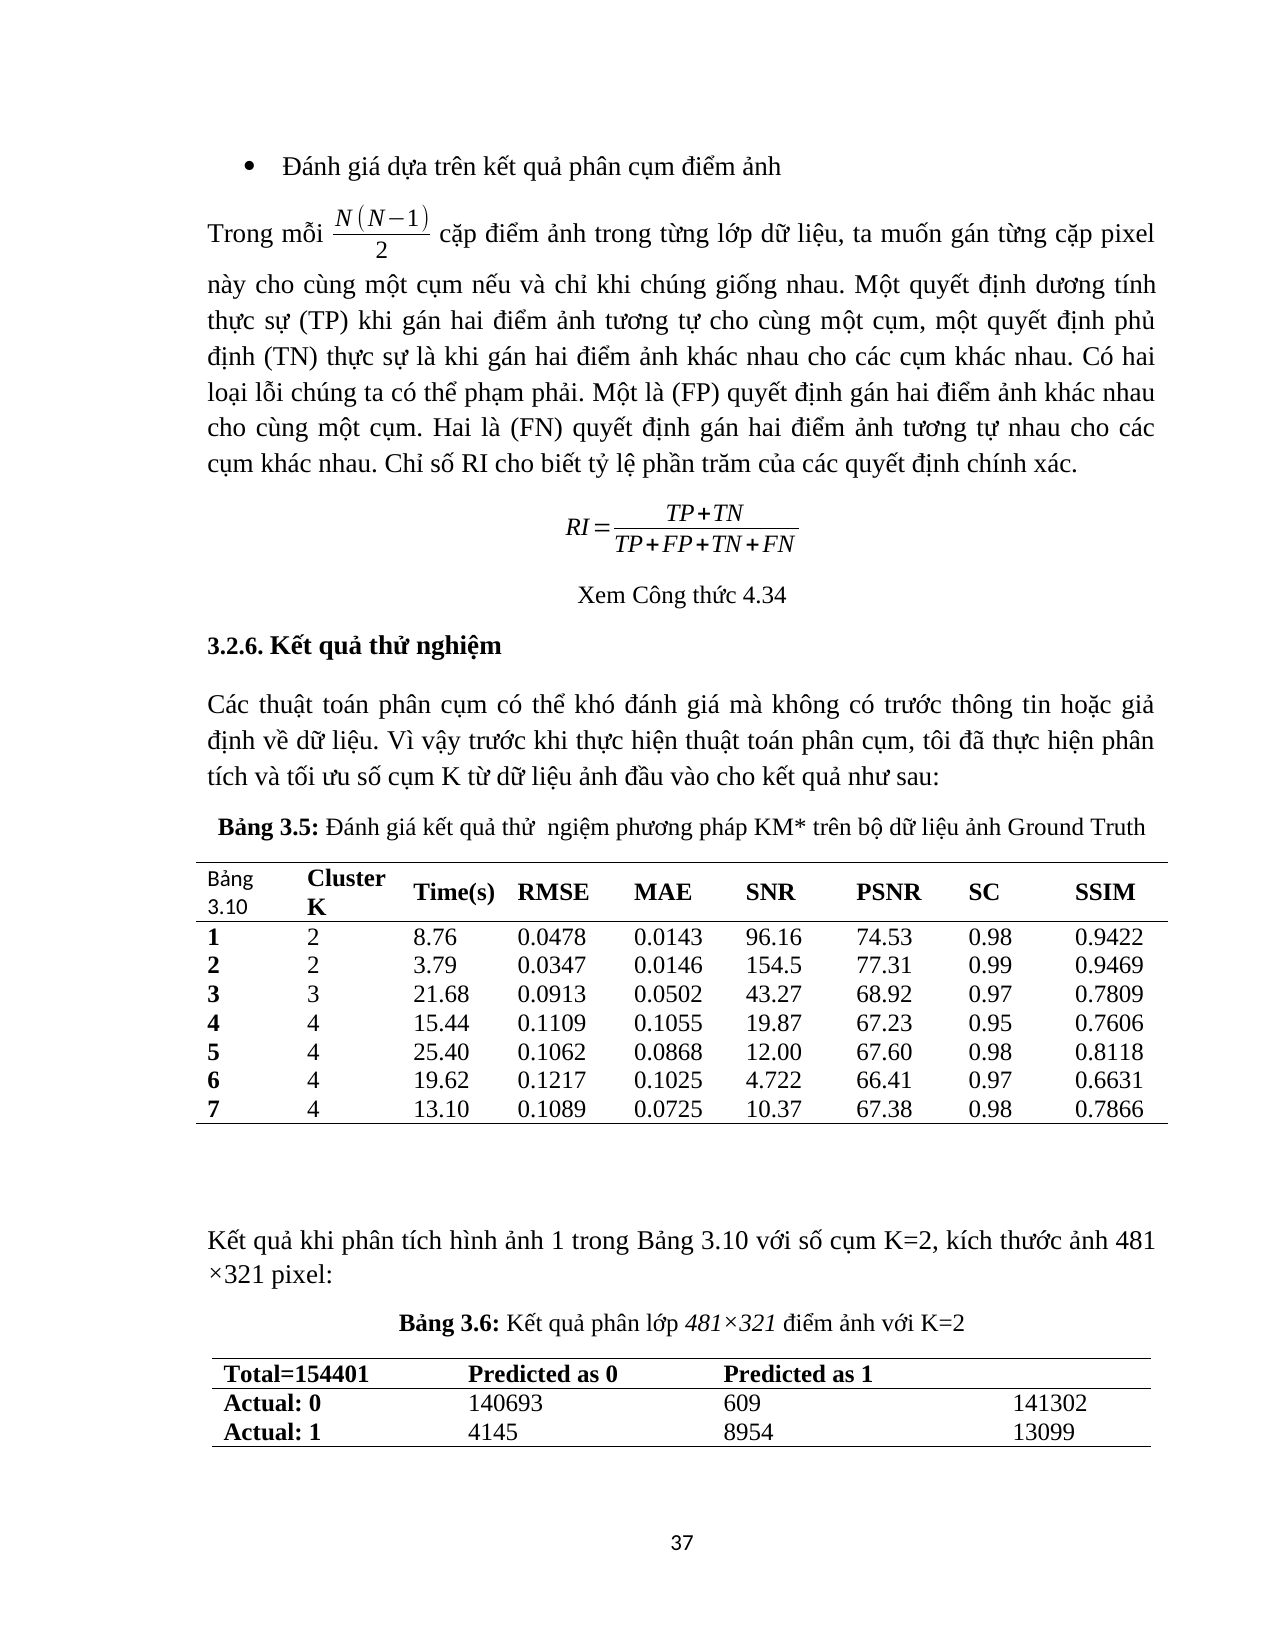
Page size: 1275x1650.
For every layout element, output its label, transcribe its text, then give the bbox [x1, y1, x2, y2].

table_cell 12.00 [734, 1037, 845, 1065]
table_cell 0.1025 [623, 1065, 734, 1094]
table_cell 0.98 [957, 1037, 1063, 1065]
table_cell 0.98 [957, 922, 1063, 950]
table_cell 67.23 [845, 1008, 957, 1037]
table_header Time(s) [402, 863, 506, 921]
table_header [1001, 1359, 1151, 1387]
table_cell 2 [296, 950, 402, 979]
table_cell 0.9469 [1064, 950, 1168, 979]
table_cell 0.7809 [1064, 979, 1168, 1008]
table_cell 19.62 [402, 1065, 506, 1094]
list Đánh giá dựa trên kết quả phân cụm điểm ảnh [244, 150, 1156, 181]
text Bảng 3.5: Đánh giá kết quả thử ngiệm phương pháp KM* trên bộ dữ liệu ảnh Ground Truth [207, 812, 1156, 841]
table_cell 0.6631 [1064, 1065, 1168, 1094]
table_cell 0.1217 [506, 1065, 623, 1094]
table_cell 0.7606 [1064, 1008, 1168, 1037]
table_cell 13099 [1001, 1417, 1151, 1446]
table_cell 74.53 [845, 922, 957, 950]
table_header Bảng 3.10 [196, 863, 296, 921]
table_cell 0.0913 [506, 979, 623, 1008]
table_cell 4 [296, 1094, 402, 1123]
subtitle Kết quả thử nghiệm [207, 629, 1156, 661]
table_cell 8.76 [402, 922, 506, 950]
table_cell Actual: 0 [212, 1389, 457, 1417]
table_cell 0.1089 [506, 1094, 623, 1123]
table_cell 0.0725 [623, 1094, 734, 1123]
table_cell 15.44 [402, 1008, 506, 1037]
table_cell 141302 [1001, 1389, 1151, 1417]
table_header Cluster K [296, 863, 402, 921]
table_cell 0.99 [957, 950, 1063, 979]
table_cell 7 [196, 1094, 296, 1123]
table_cell 4145 [457, 1417, 712, 1446]
table_cell 3.79 [402, 950, 506, 979]
table_cell 4 [296, 1065, 402, 1094]
table_cell 6 [196, 1065, 296, 1094]
table_header Total=154401 [212, 1359, 457, 1387]
table_header SNR [734, 863, 845, 921]
table_cell 0.8118 [1064, 1037, 1168, 1065]
table_cell 2 [196, 950, 296, 979]
table_cell 0.97 [957, 1065, 1063, 1094]
table_header Predicted as 0 [457, 1359, 712, 1387]
table_cell 43.27 [734, 979, 845, 1008]
table_cell 0.97 [957, 979, 1063, 1008]
table_cell 77.31 [845, 950, 957, 979]
table_cell Actual: 1 [212, 1417, 457, 1446]
table_header Predicted as 1 [712, 1359, 1001, 1387]
table_cell 2 [296, 922, 402, 950]
text Bảng 3.6: Kết quả phân lớp 481321 điểm ảnh với K=2 [207, 1308, 1156, 1337]
table_cell 0.98 [957, 1094, 1063, 1123]
table_cell 0.0502 [623, 979, 734, 1008]
table_cell 0.0146 [623, 950, 734, 979]
table_cell 1 [196, 922, 296, 950]
table_cell 67.38 [845, 1094, 957, 1123]
table_cell 0.1055 [623, 1008, 734, 1037]
table_cell 609 [712, 1389, 1001, 1417]
text Trong mỗi cặp điểm ảnh trong từng lớp dữ liệu, ta muốn gán từng cặp pixel này cho cùng một cụm nếu và chỉ khi chúng giống nhau. Một quyết định dương tính thực sự (TP) khi gán hai điểm ảnh tương tự cho cùng một cụm, một quyết định phủ định (TN) thực sự là khi gán hai điểm ảnh khác nhau cho các cụm khác nhau. Có hai loại lỗi chúng ta có thể phạm phải. Một là (FP) quyết định gán hai điểm ảnh khác nhau cho cùng một cụm. Hai là (FN) quyết định gán hai điểm ảnh tương tự nhau cho các cụm khác nhau. Chỉ số RI cho biết tỷ lệ phần trăm của các quyết định chính xác. [207, 203, 1156, 478]
table_cell 96.16 [734, 922, 845, 950]
table_header SC [957, 863, 1063, 921]
table_header RMSE [506, 863, 623, 921]
table_cell 0.0868 [623, 1037, 734, 1065]
table_cell 4 [196, 1008, 296, 1037]
text Các thuật toán phân cụm có thể khó đánh giá mà không có trước thông tin hoặc giả định về dữ liệu. Vì vậy trước khi thực hiện thuật toán phân cụm, tôi đã thực hiện phân tích và tối ưu số cụm K từ dữ liệu ảnh đầu vào cho kết quả như sau: [207, 688, 1156, 791]
text Kết quả khi phân tích hình ảnh 1 trong Bảng 3.10 với số cụm K=2, kích thước ảnh 481321 pixel: [207, 1224, 1156, 1289]
table_header PSNR [845, 863, 957, 921]
table_cell 4 [296, 1037, 402, 1065]
table_cell 154.5 [734, 950, 845, 979]
table_cell 3 [296, 979, 402, 1008]
table_cell 0.0143 [623, 922, 734, 950]
table_cell 67.60 [845, 1037, 957, 1065]
table_cell 21.68 [402, 979, 506, 1008]
table_cell 0.1109 [506, 1008, 623, 1037]
table_cell 4 [296, 1008, 402, 1037]
table_cell 13.10 [402, 1094, 506, 1123]
table_header MAE [623, 863, 734, 921]
table_cell 25.40 [402, 1037, 506, 1065]
table_cell 4.722 [734, 1065, 845, 1094]
table_cell 140693 [457, 1389, 712, 1417]
table_cell 19.87 [734, 1008, 845, 1037]
table_header SSIM [1064, 863, 1168, 921]
table_cell 0.7866 [1064, 1094, 1168, 1123]
table_cell 66.41 [845, 1065, 957, 1094]
table_cell 68.92 [845, 979, 957, 1008]
table_cell 8954 [712, 1417, 1001, 1446]
table_cell 0.9422 [1064, 922, 1168, 950]
table_cell 0.0478 [506, 922, 623, 950]
table_cell 0.95 [957, 1008, 1063, 1037]
table_cell 3 [196, 979, 296, 1008]
table_cell 5 [196, 1037, 296, 1065]
table_cell 0.0347 [506, 950, 623, 979]
table_cell 10.37 [734, 1094, 845, 1123]
table_cell 0.1062 [506, 1037, 623, 1065]
